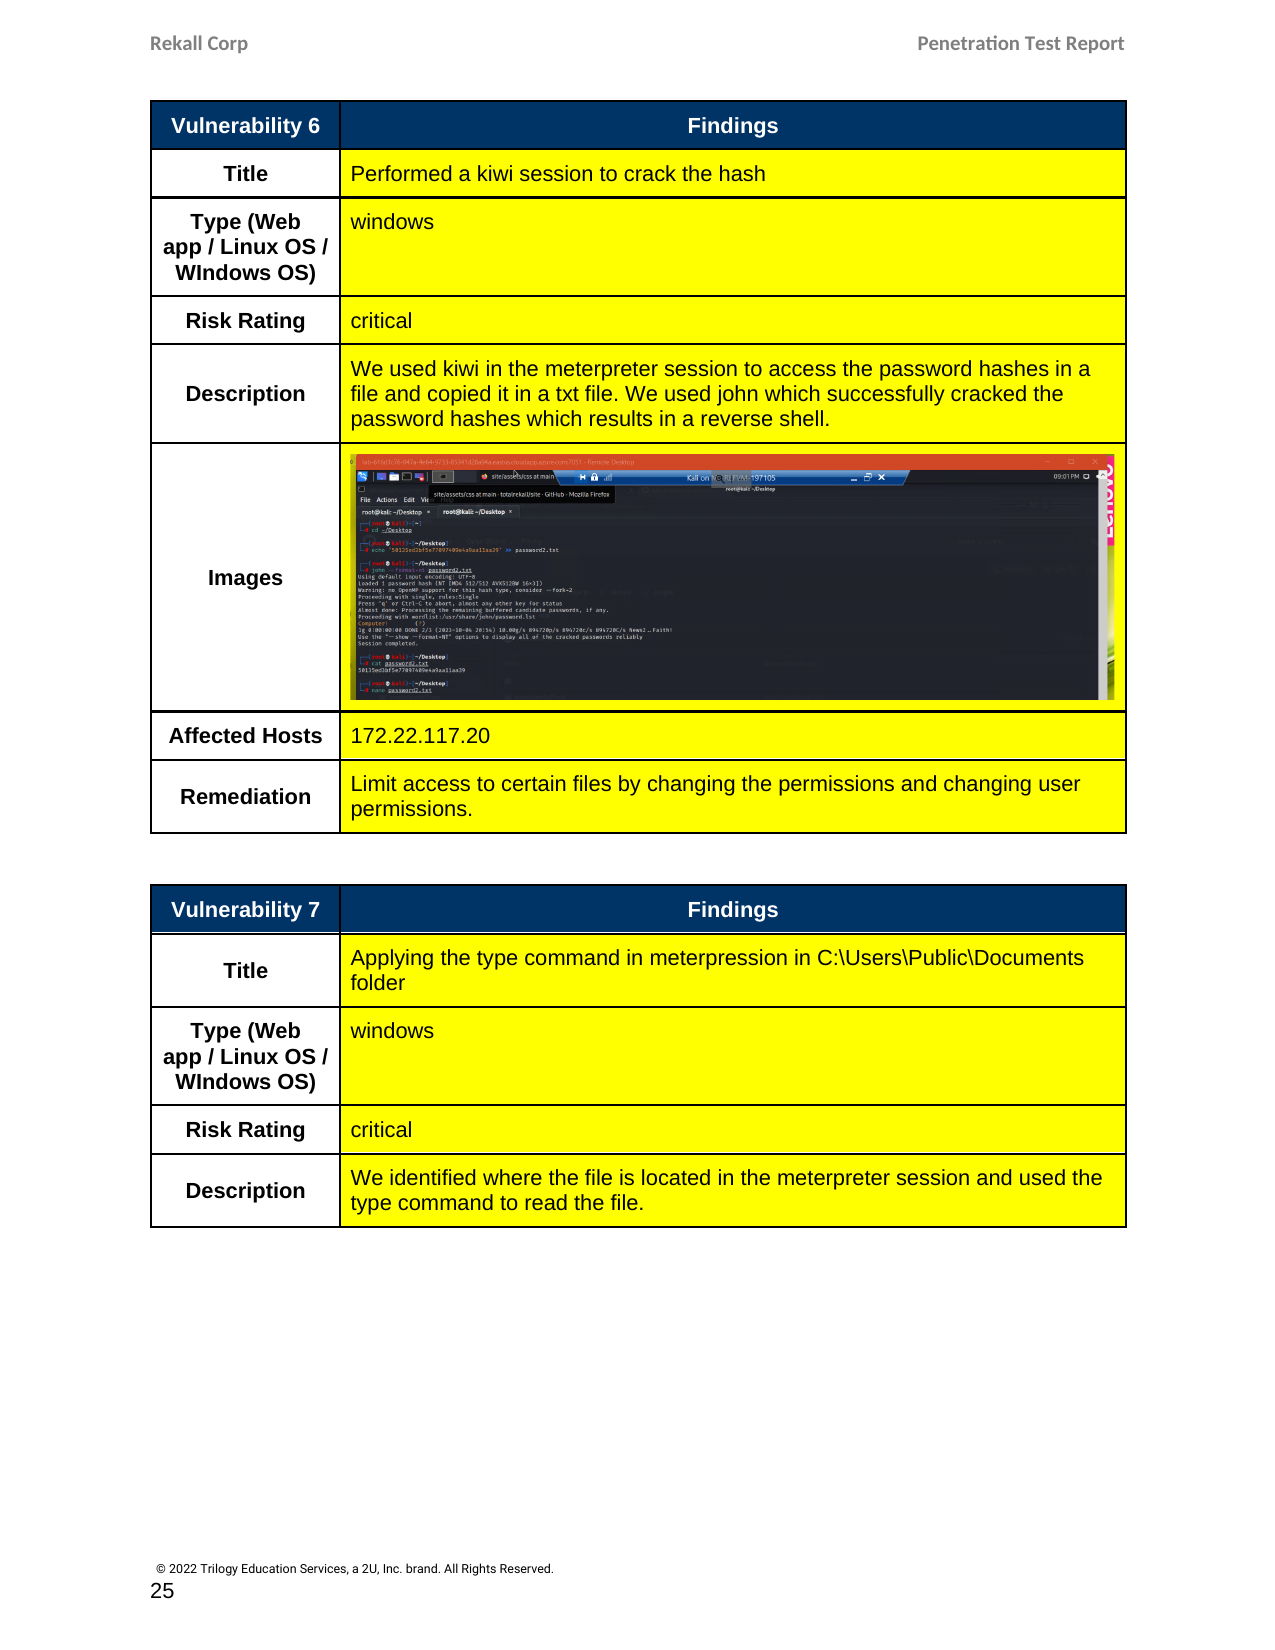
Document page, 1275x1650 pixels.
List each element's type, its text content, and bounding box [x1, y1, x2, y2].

table_cell Type (Web app / Linux OS / WIndows OS) [152, 199, 339, 295]
table_cell Affected Hosts [152, 713, 339, 758]
table_cell Performed a kiwi session to crack the hash [341, 150, 1125, 196]
table_cell Risk Rating [152, 297, 339, 343]
table_cell Remediation [152, 761, 339, 832]
table_cell Description [152, 345, 339, 442]
table_cell Images [152, 444, 339, 710]
table_cell 172.22.117.20 [341, 713, 1125, 758]
table_cell windows [341, 199, 1125, 295]
table_cell We identified where the file is located in the meterpreter session and used the type command to read the file. [341, 1155, 1125, 1226]
picture [350, 454, 1115, 700]
table_cell Applying the type command in meterpression in C:\Users\Public\Documents folder [341, 935, 1125, 1006]
table_cell Description [152, 1155, 339, 1226]
table_cell critical [341, 1106, 1125, 1152]
table_header Findings [341, 886, 1125, 932]
table_header Vulnerability 7 [152, 886, 339, 932]
table_cell Risk Rating [152, 1106, 339, 1152]
table_header Vulnerability 6 [152, 102, 339, 148]
table_cell [341, 444, 1125, 710]
table_cell Limit access to certain files by changing the permissions and changing user permissions. [341, 761, 1125, 832]
table_cell Title [152, 150, 339, 196]
table_cell critical [341, 297, 1125, 343]
table_cell We used kiwi in the meterpreter session to access the password hashes in a file and copied it in a txt file. We used john which successfully cracked the password hashes which results in a reverse shell. [341, 345, 1125, 442]
table_cell Type (Web app / Linux OS / WIndows OS) [152, 1008, 339, 1104]
table_cell windows [341, 1008, 1125, 1104]
table_cell Title [152, 935, 339, 1006]
table_header Findings [341, 102, 1125, 148]
